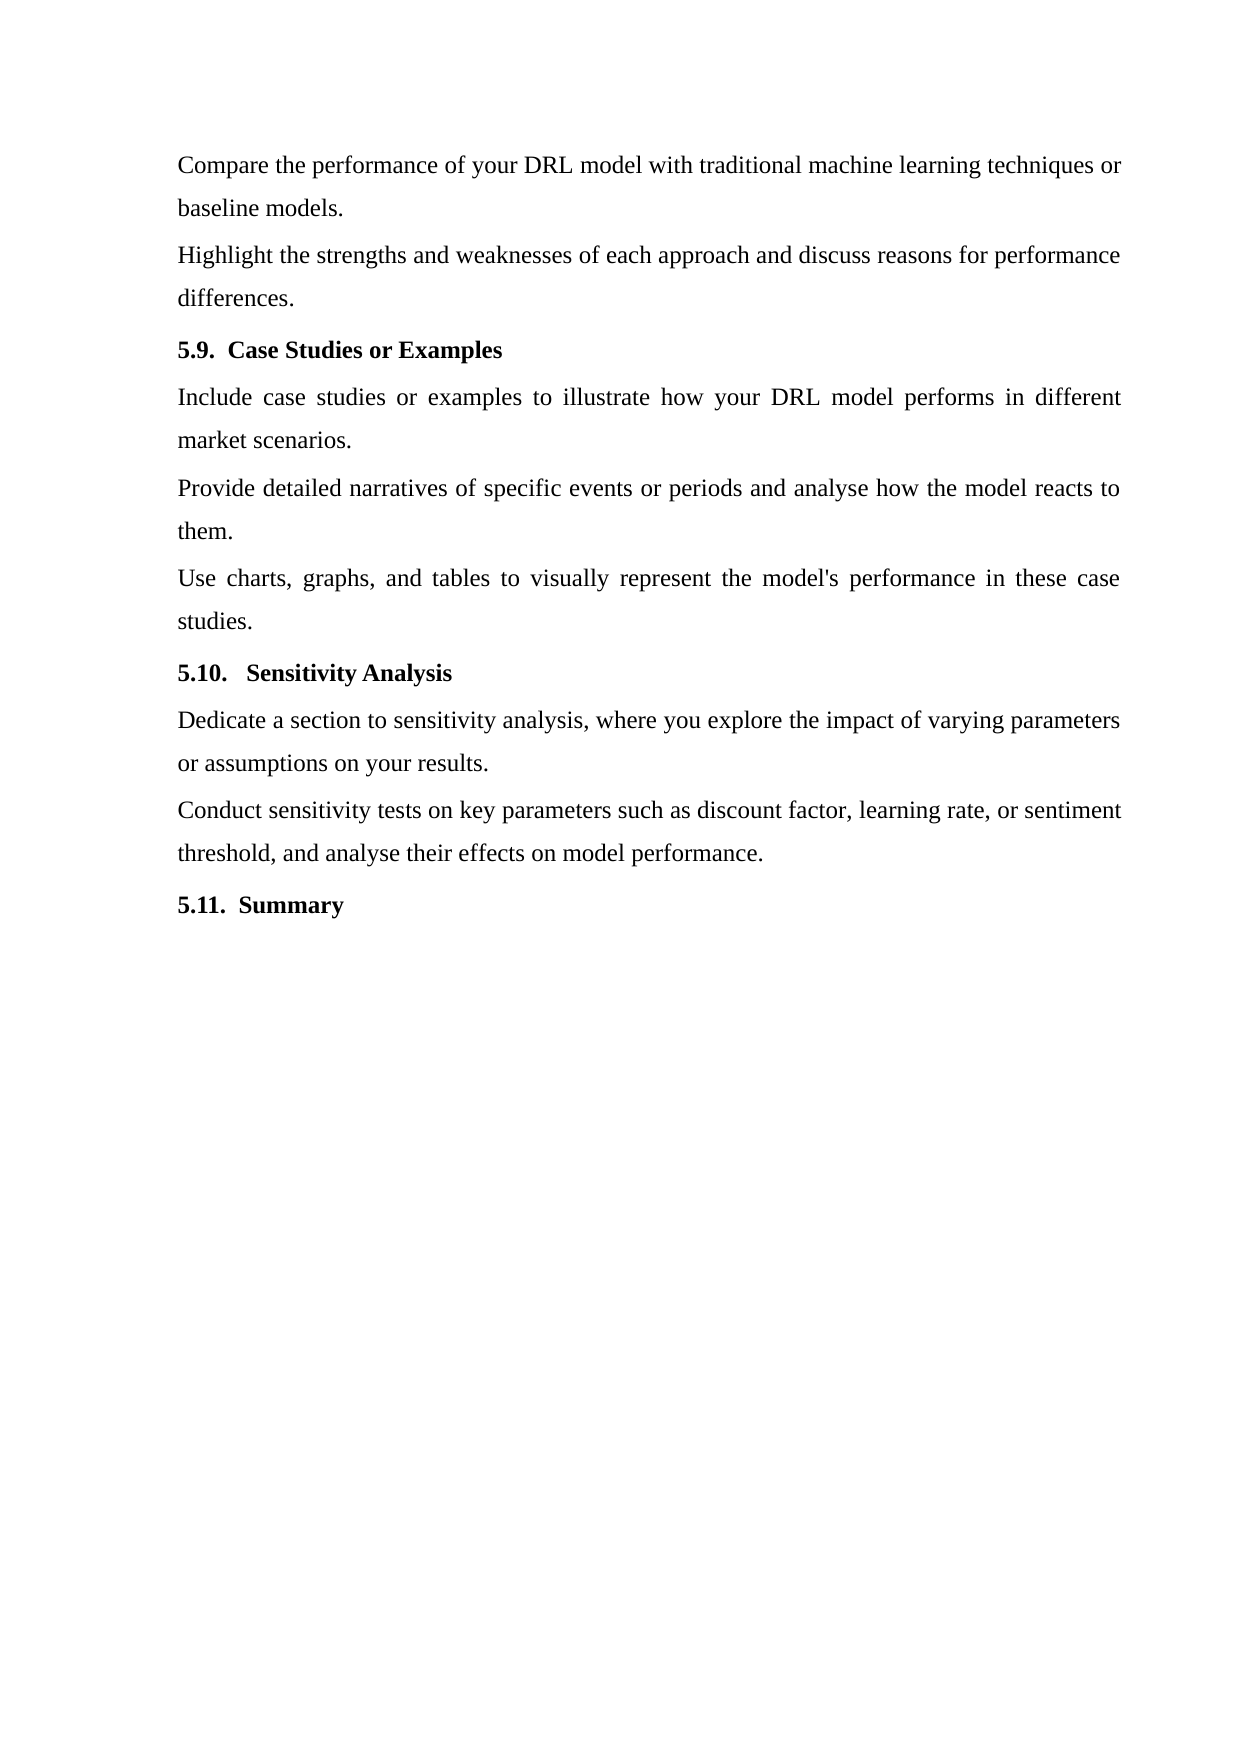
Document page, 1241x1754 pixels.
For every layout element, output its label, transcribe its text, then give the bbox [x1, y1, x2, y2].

text Include case studies or examples to illustrate how your DRL model performs in different market scenarios. [177, 382, 1122, 454]
text Compare the performance of your DRL model with traditional machine learning techniques or baseline models. [177, 150, 1122, 222]
text Conduct sensitivity tests on key parameters such as discount factor, learning rate, or sentiment threshold, and analyse their effects on model performance. [177, 795, 1122, 867]
text Highlight the strengths and weaknesses of each approach and discuss reasons for performance differences. [177, 240, 1122, 312]
subtitle Case Studies or Examples [177, 335, 1122, 364]
text Provide detailed narratives of specific events or periods and analyse how the model reacts to them. [177, 473, 1122, 544]
subtitle Summary [177, 890, 1122, 919]
text Dedicate a section to sensitivity analysis, where you explore the impact of varying parameters or assumptions on your results. [177, 705, 1122, 777]
subtitle Sensitivity Analysis [177, 658, 1122, 686]
text Use charts, graphs, and tables to visually represent the model's performance in these case studies. [177, 563, 1122, 635]
